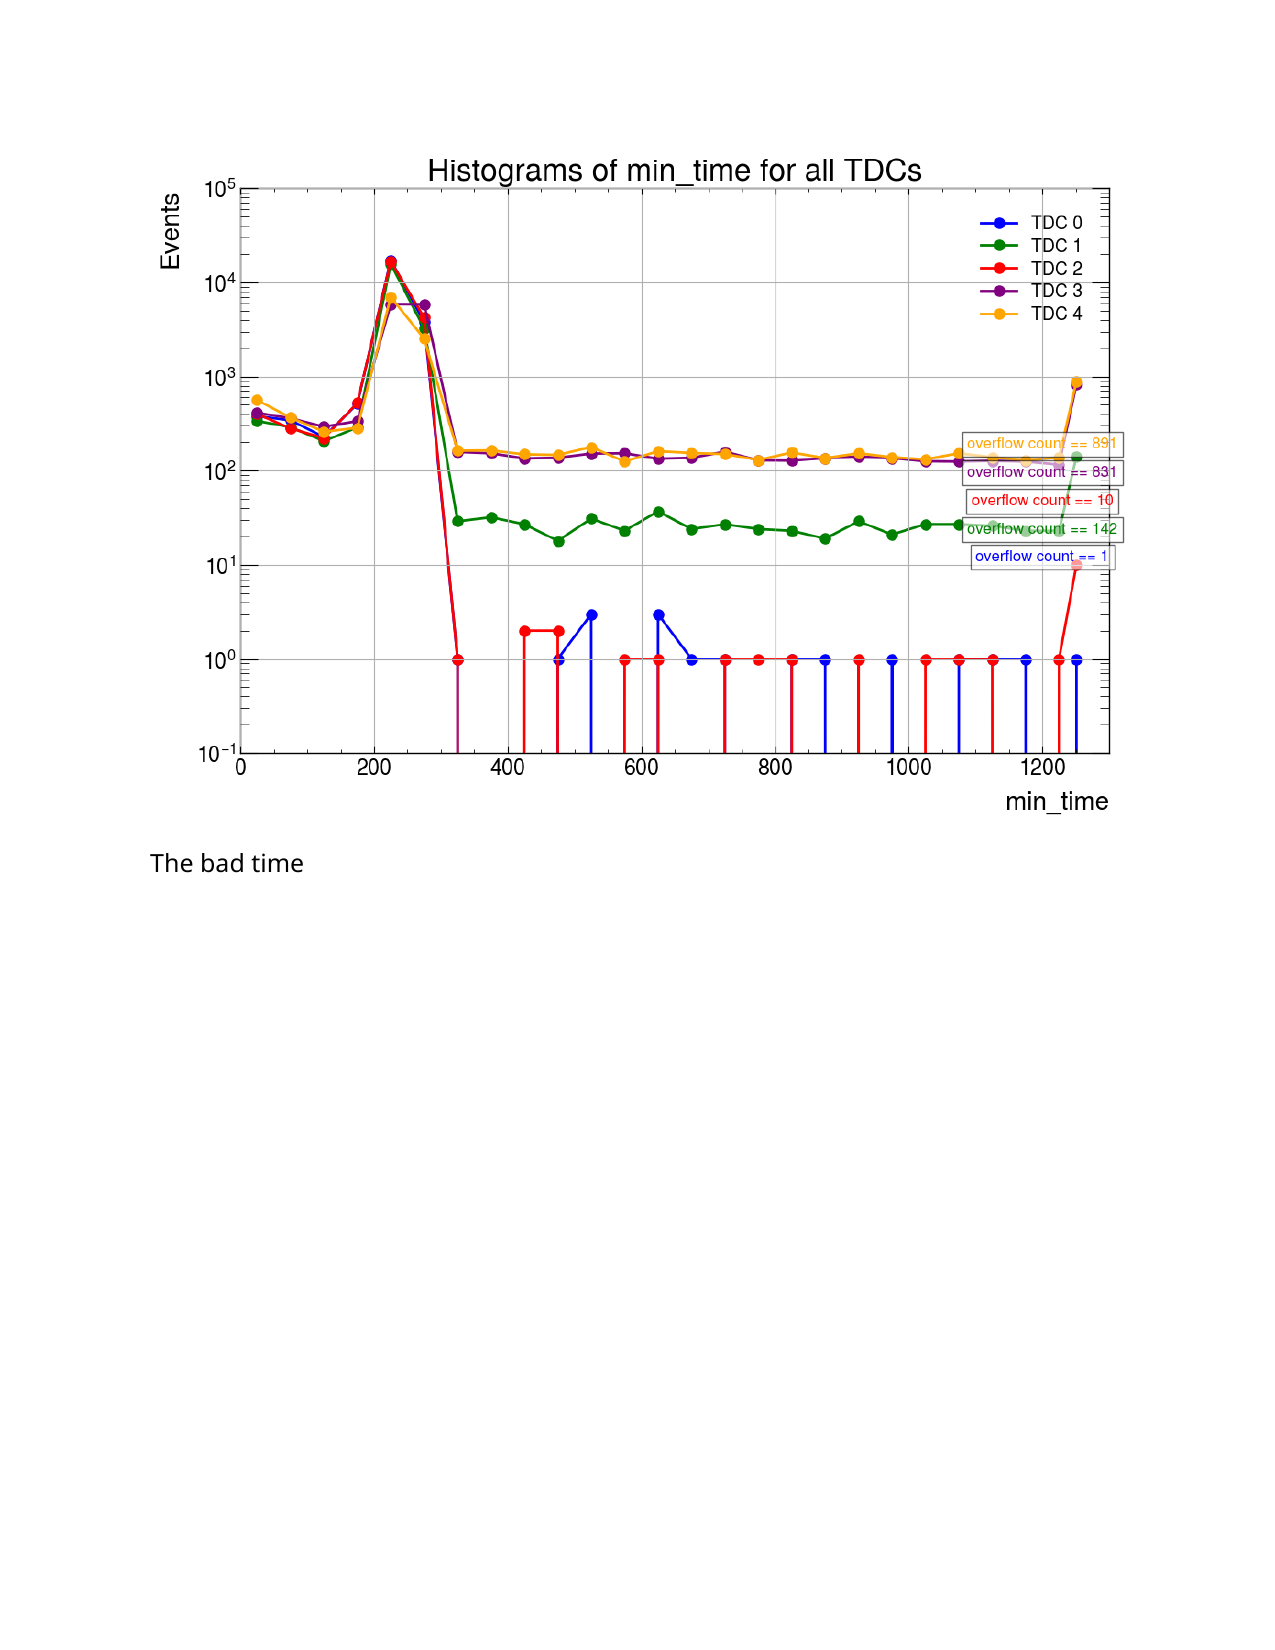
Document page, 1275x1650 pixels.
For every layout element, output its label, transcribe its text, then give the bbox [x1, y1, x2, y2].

picture [150, 150, 1125, 824]
text The bad time [150, 846, 1125, 880]
